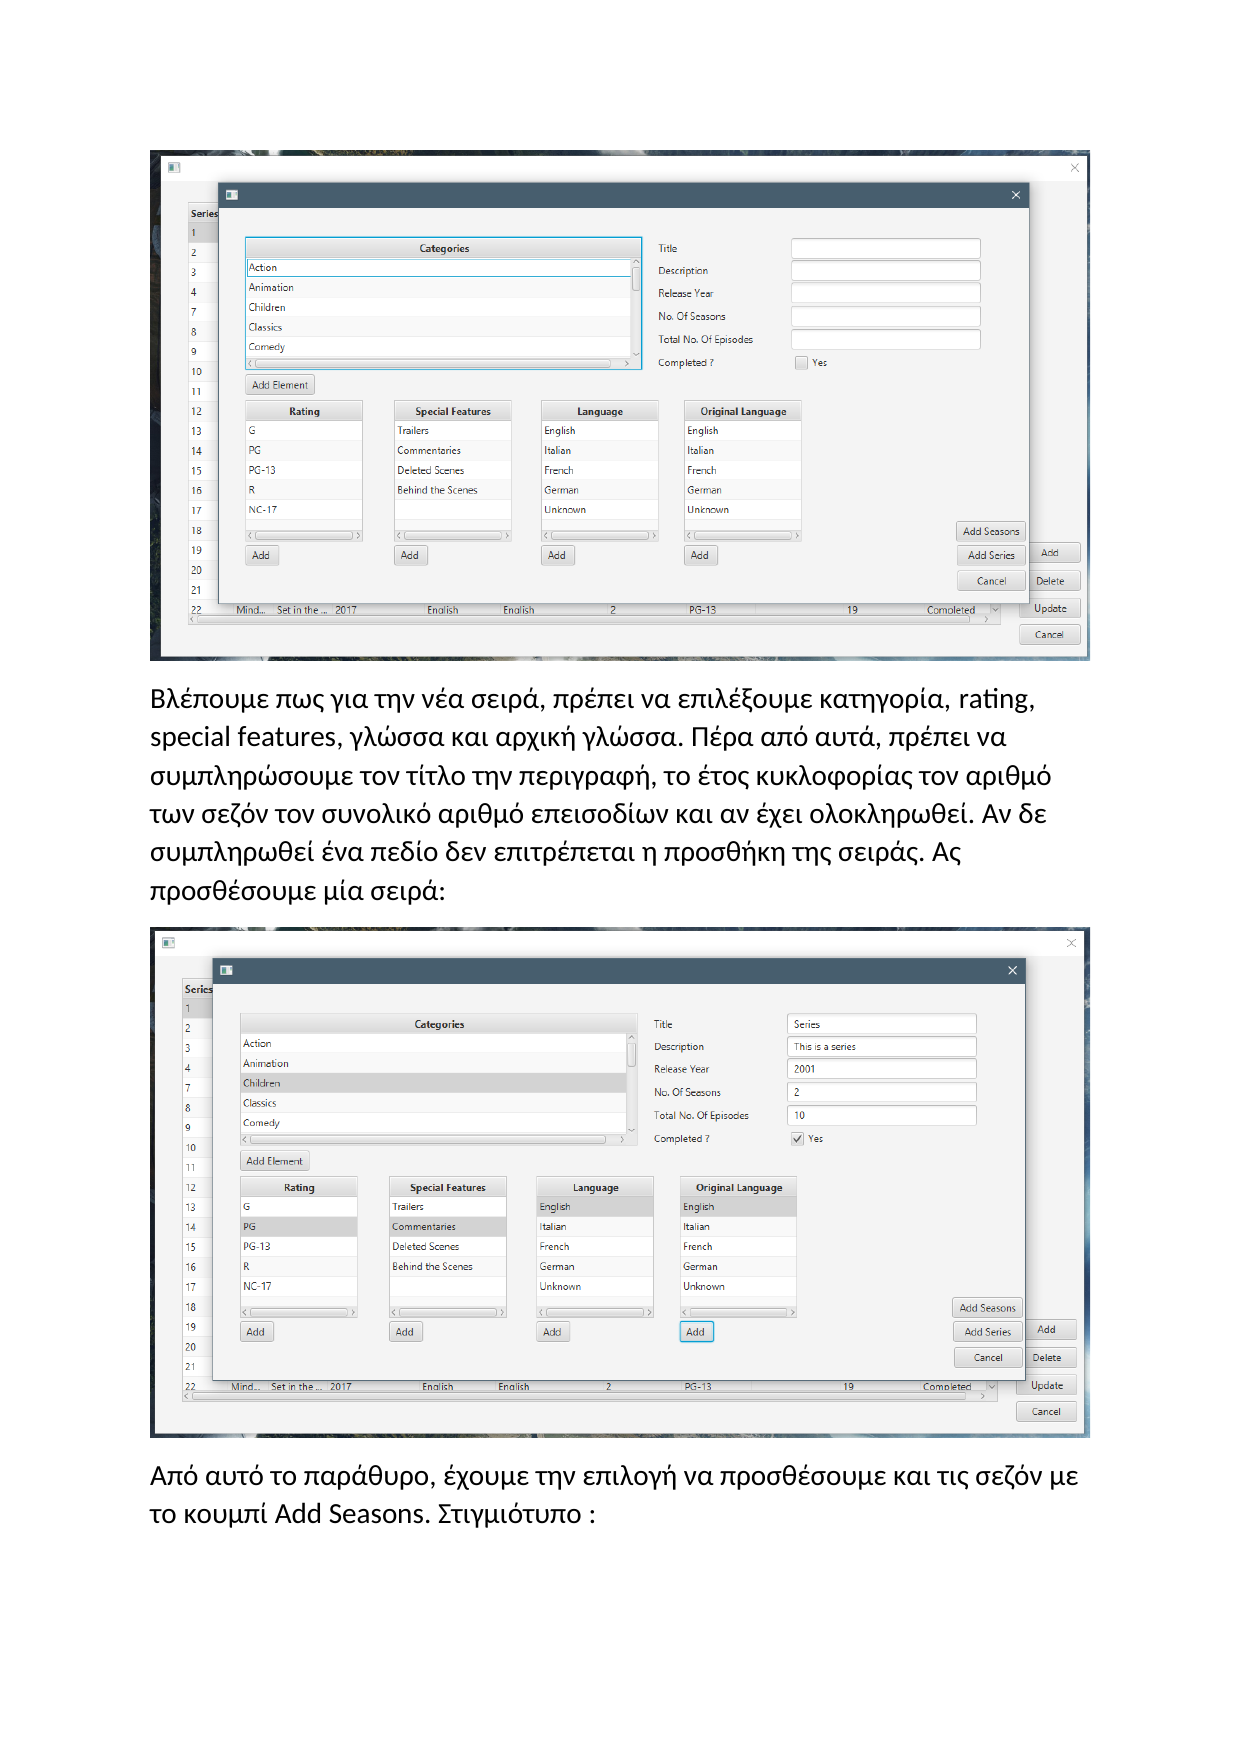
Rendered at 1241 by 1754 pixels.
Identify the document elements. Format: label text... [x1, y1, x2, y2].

picture [150, 150, 1091, 661]
text Από αυτό το παράθυρο, έχουμε την επιλογή να προσθέσουμε και τις σεζόν με το κουμπί Add Seasons. Στιγμιότυπο : [150, 1457, 1090, 1531]
text Βλέπουμε πως για την νέα σειρά, πρέπει να επιλέξουμε κατηγορία, rating, special features, γλώσσα και αρχική γλώσσα. Πέρα από αυτά, πρέπει να συμπληρώσουμε τον τίτλο την περιγραφή, το έτος κυκλοφορίας τον αριθμό των σεζόν τον συνολικό αριθμό επεισοδίων και αν έχει ολοκληρωθεί. Αν δε συμπληρωθεί ένα πεδίο δεν επιτρέπεται η προσθήκη της σειράς. Ας προσθέσουμε μία σειρά: [150, 680, 1090, 908]
picture [150, 927, 1091, 1438]
